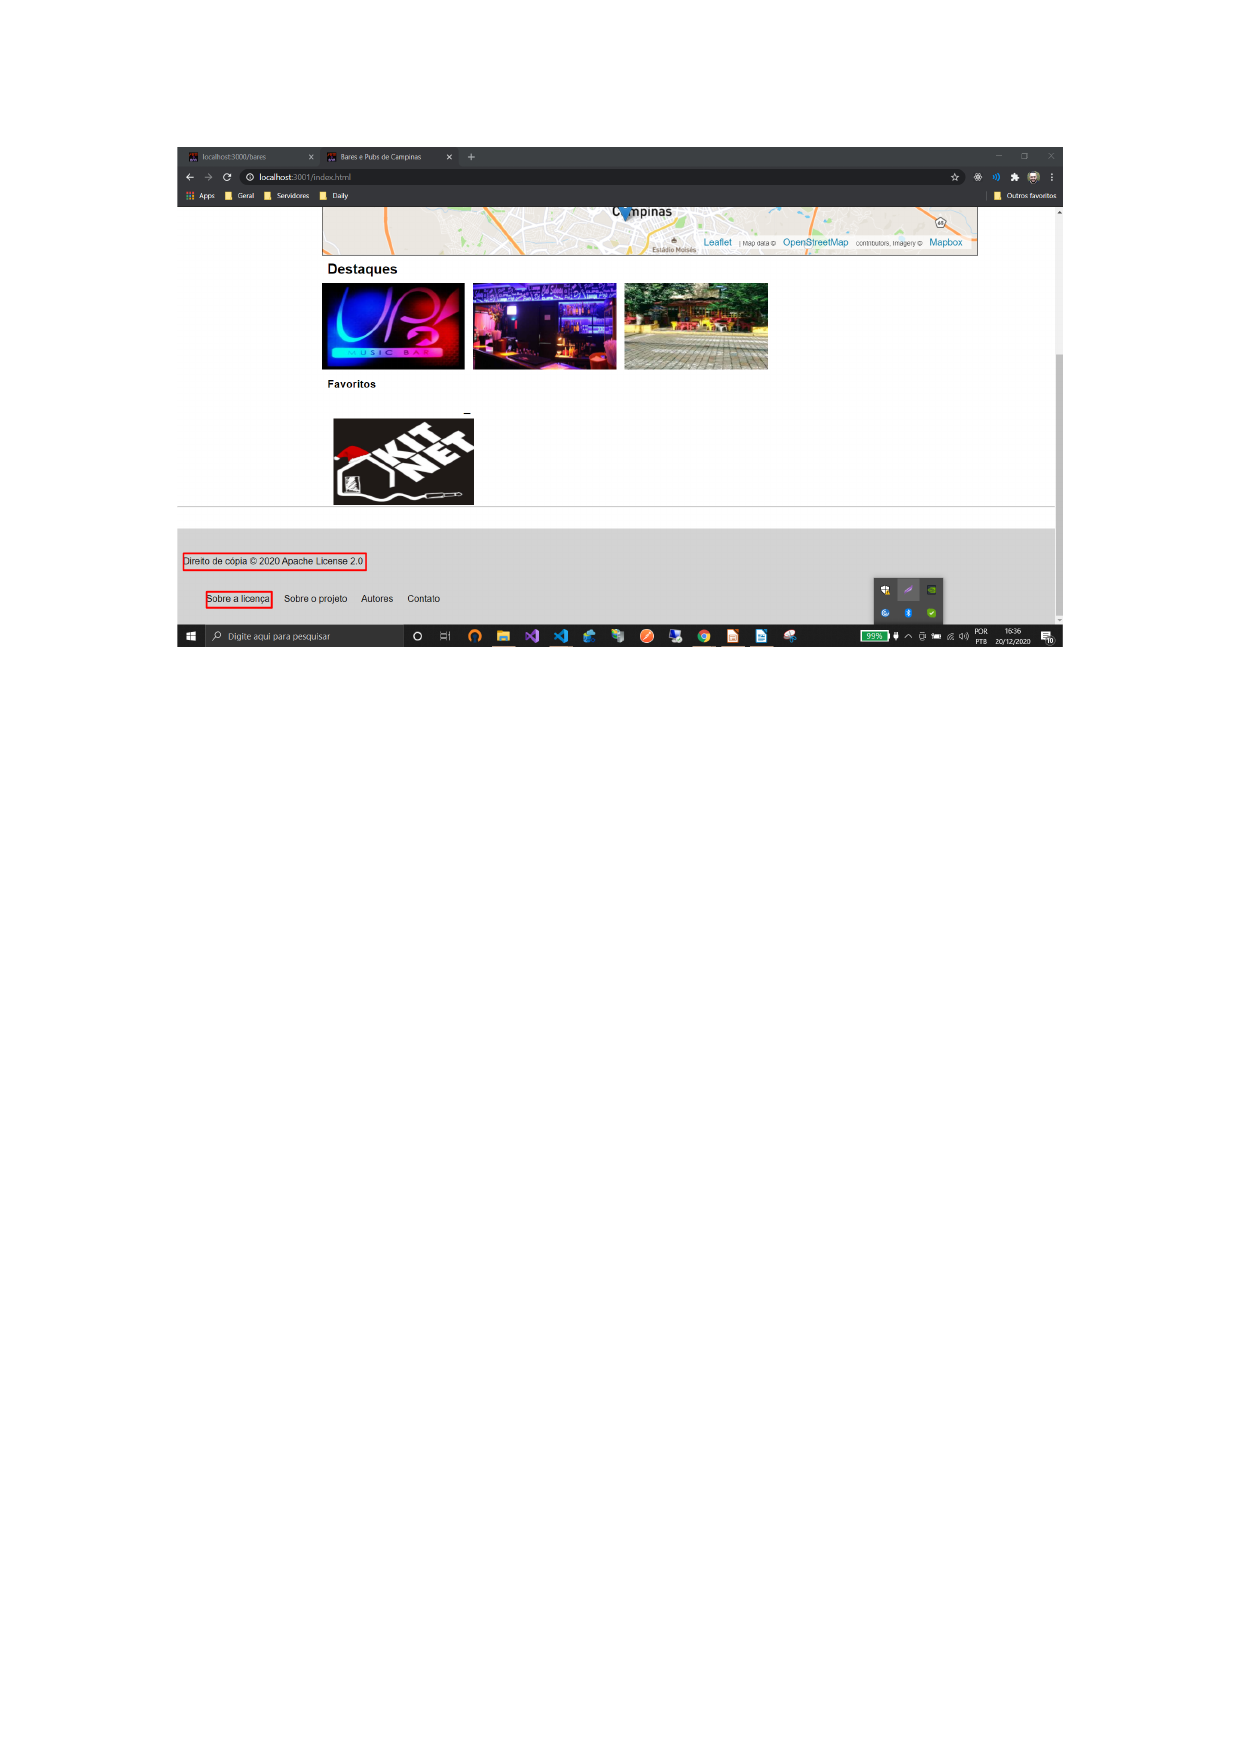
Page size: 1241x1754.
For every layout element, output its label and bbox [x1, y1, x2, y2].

picture [177, 147, 1063, 647]
